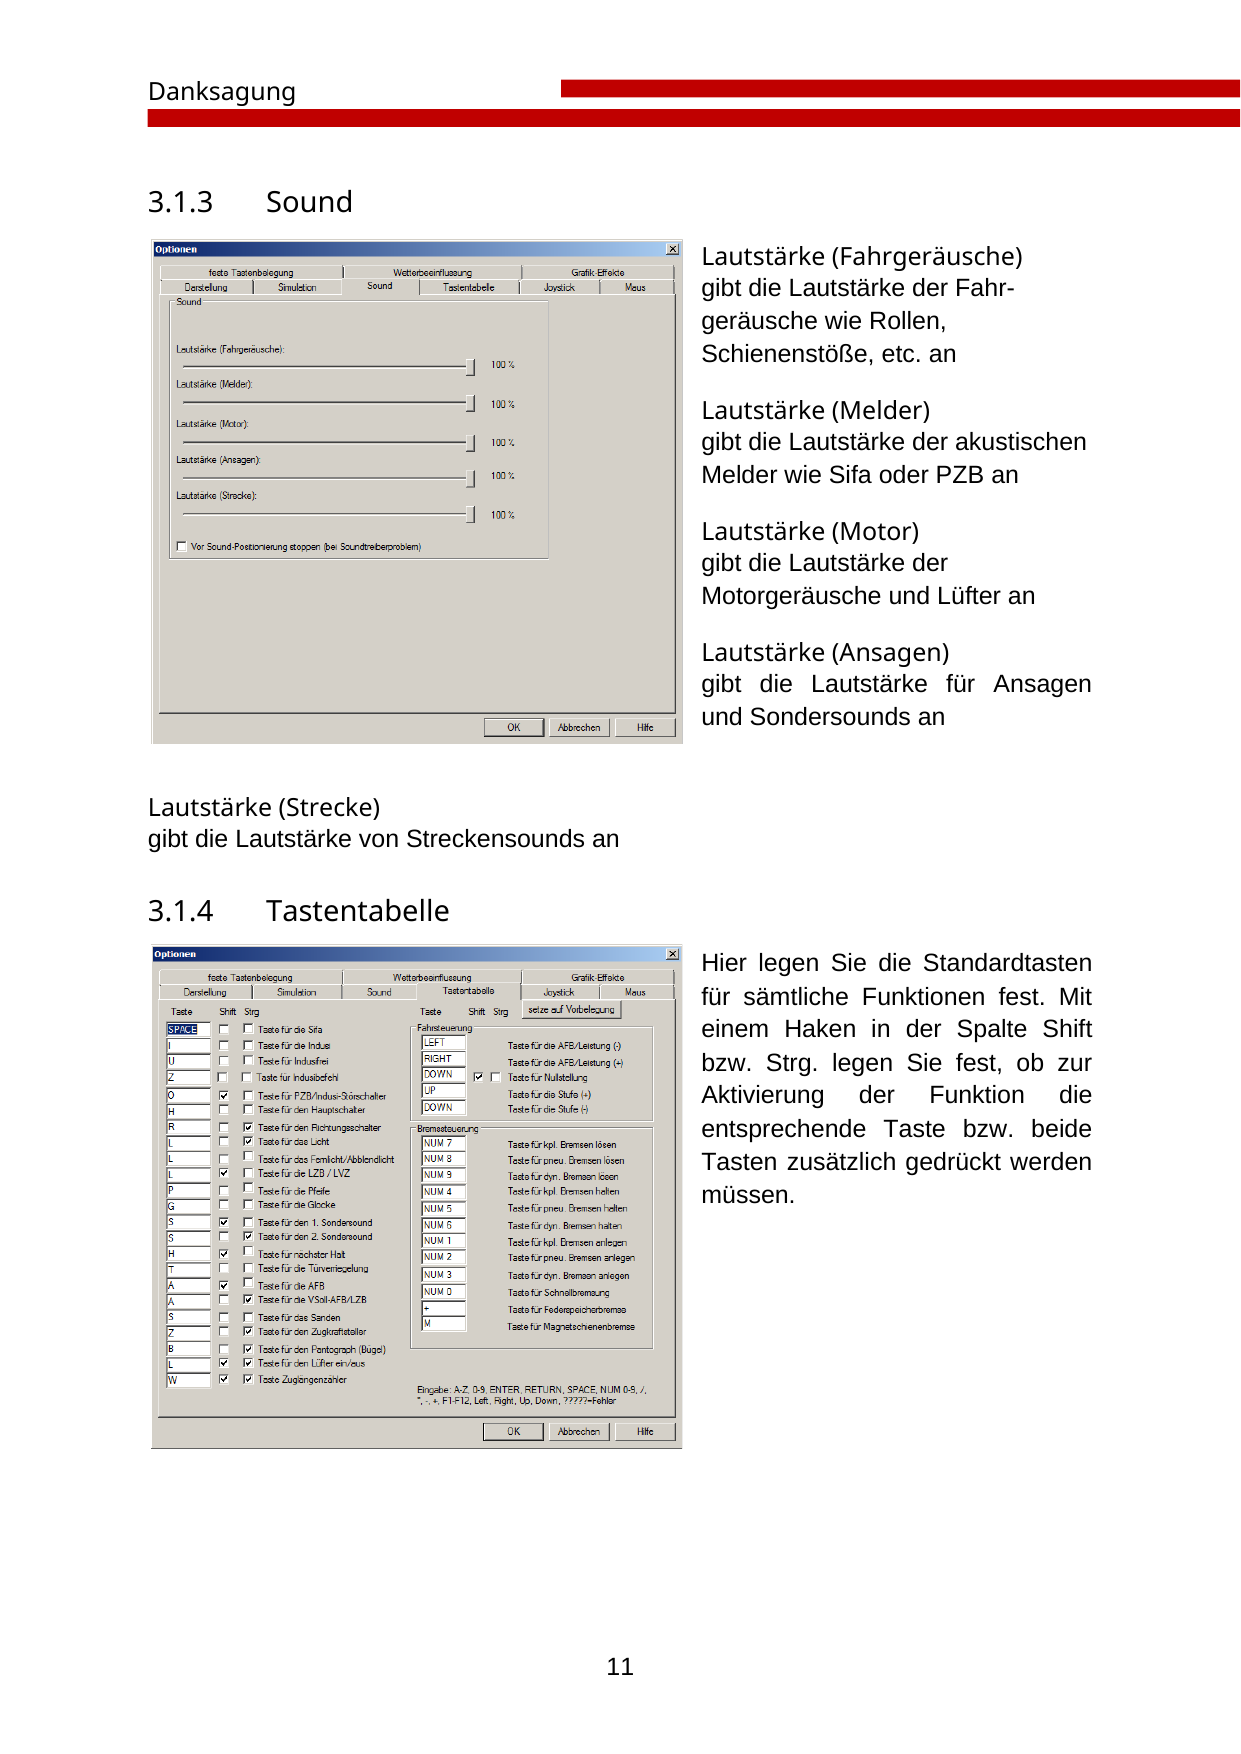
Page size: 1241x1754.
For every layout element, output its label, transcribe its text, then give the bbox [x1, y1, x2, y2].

text Lautstärke (Fahrgeräusche) [682, 239, 1093, 273]
text Hier legen Sie die Standardtasten für sämtliche Funktionen fest. Mit einem Haken in der Spalte Shift bzw. Strg. legen Sie fest, ob zur Aktivierung der Funktion die entsprechende Taste bzw. beide Tasten zusätzlich gedrückt werden müssen. [682, 948, 1093, 1208]
text Lautstärke (Ansagen) [682, 635, 1093, 669]
text gibt die Lautstärke der Fahr-geräusche wie Rollen, Schienenstöße, etc. an [682, 273, 1093, 368]
text gibt die Lautstärke für Ansagen und Sondersounds an [682, 669, 1093, 731]
subtitle Sound [148, 181, 1093, 221]
subtitle Tastentabelle [148, 890, 1093, 930]
text Lautstärke (Motor) [682, 514, 1093, 548]
picture [151, 944, 682, 1448]
text gibt die Lautstärke von Streckensounds an [148, 824, 1093, 853]
text Lautstärke (Melder) [682, 393, 1093, 427]
text Lautstärke (Strecke) [148, 790, 1093, 824]
picture [151, 239, 682, 743]
text gibt die Lautstärke der Motorgeräusche und Lüfter an [682, 548, 1093, 610]
text gibt die Lautstärke der akustischen Melder wie Sifa oder PZB an [682, 427, 1093, 489]
